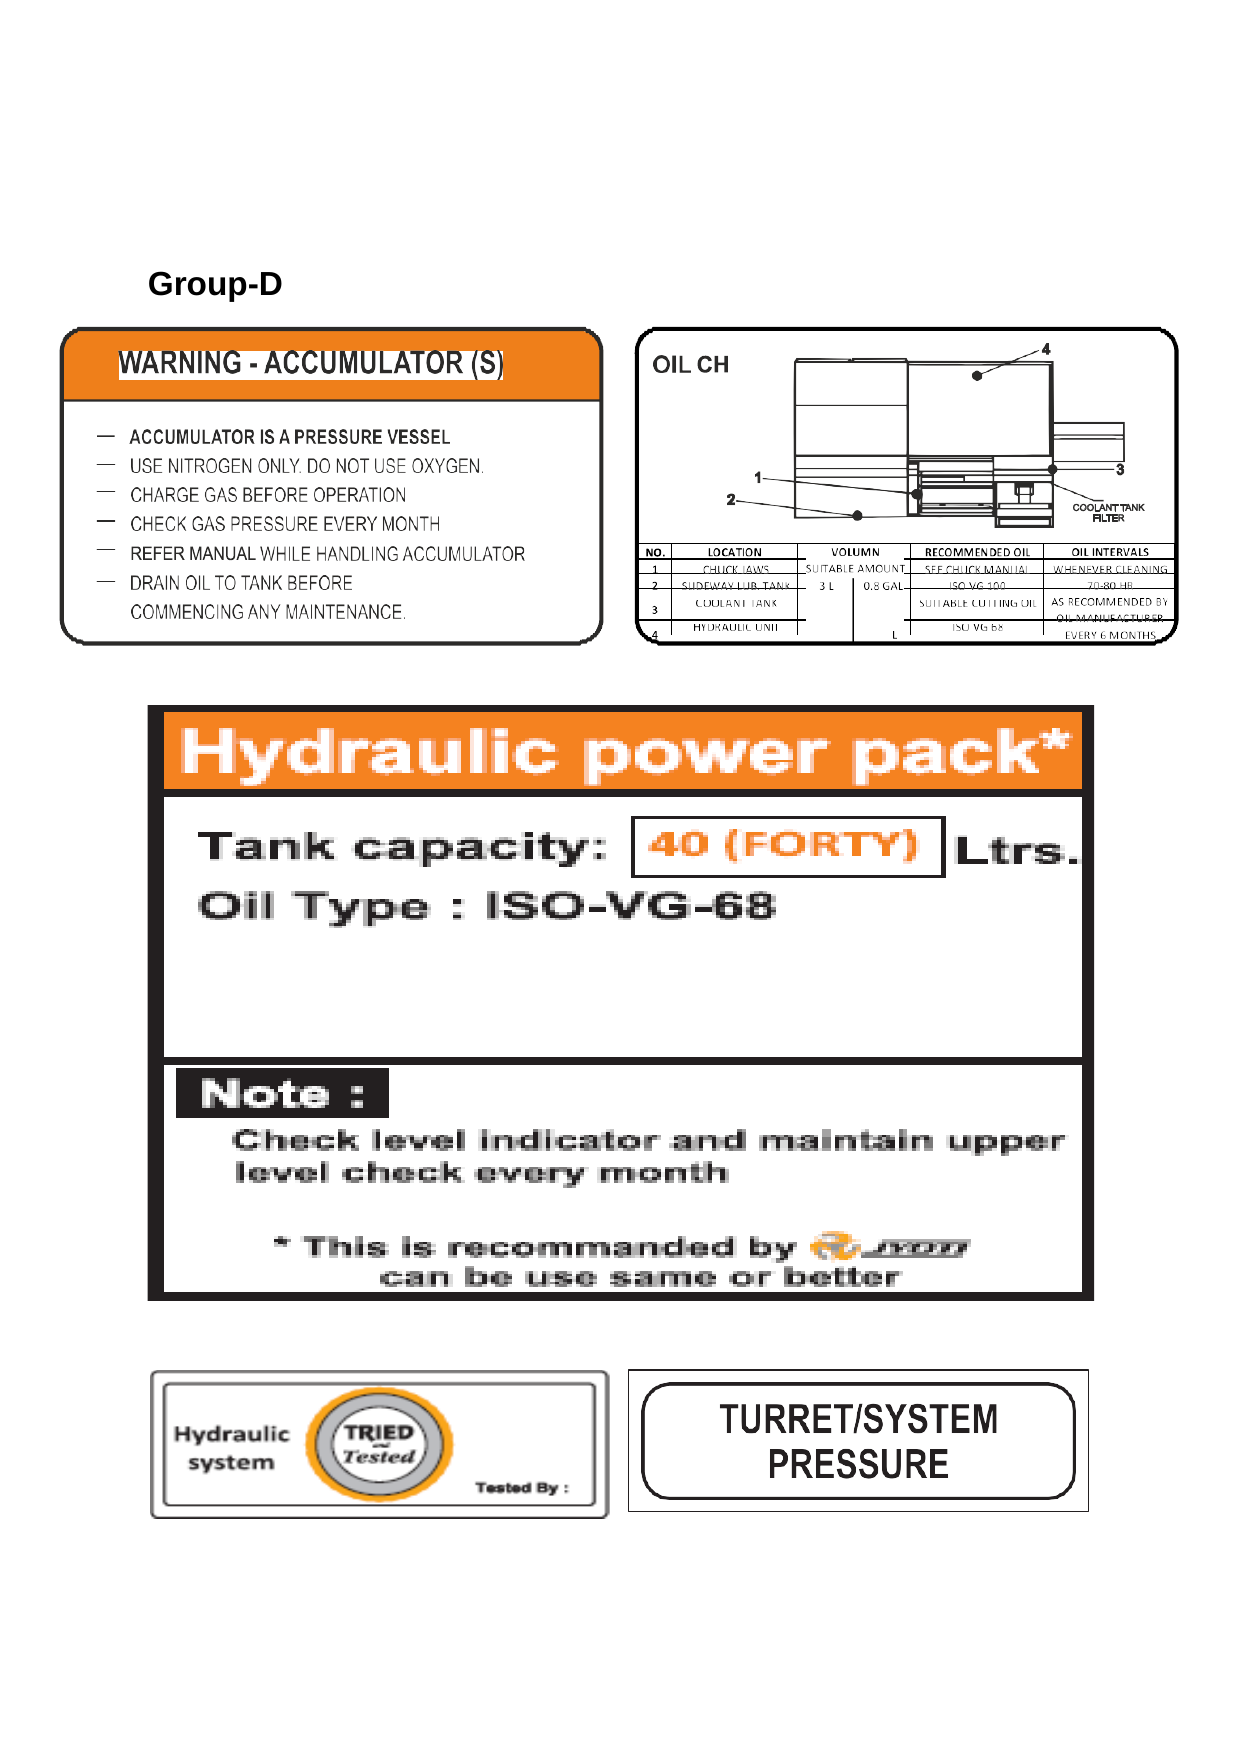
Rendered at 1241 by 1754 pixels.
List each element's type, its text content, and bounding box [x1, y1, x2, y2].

picture [260, 546, 525, 561]
picture [1051, 548, 1168, 639]
text Group-D [148, 264, 1188, 302]
picture [131, 604, 405, 619]
picture [727, 343, 1125, 528]
picture [696, 600, 777, 607]
picture [653, 355, 691, 373]
picture [694, 624, 779, 631]
picture [131, 458, 483, 473]
picture [682, 548, 790, 590]
picture [953, 624, 1003, 631]
picture [129, 429, 290, 444]
picture [118, 350, 503, 380]
picture [147, 705, 1095, 1301]
picture [806, 548, 905, 641]
picture [131, 487, 405, 502]
picture [925, 548, 1030, 590]
picture [641, 1382, 1076, 1500]
picture [131, 575, 352, 590]
picture [920, 600, 1037, 607]
picture [150, 1370, 610, 1519]
picture [295, 429, 450, 444]
picture [131, 516, 439, 531]
